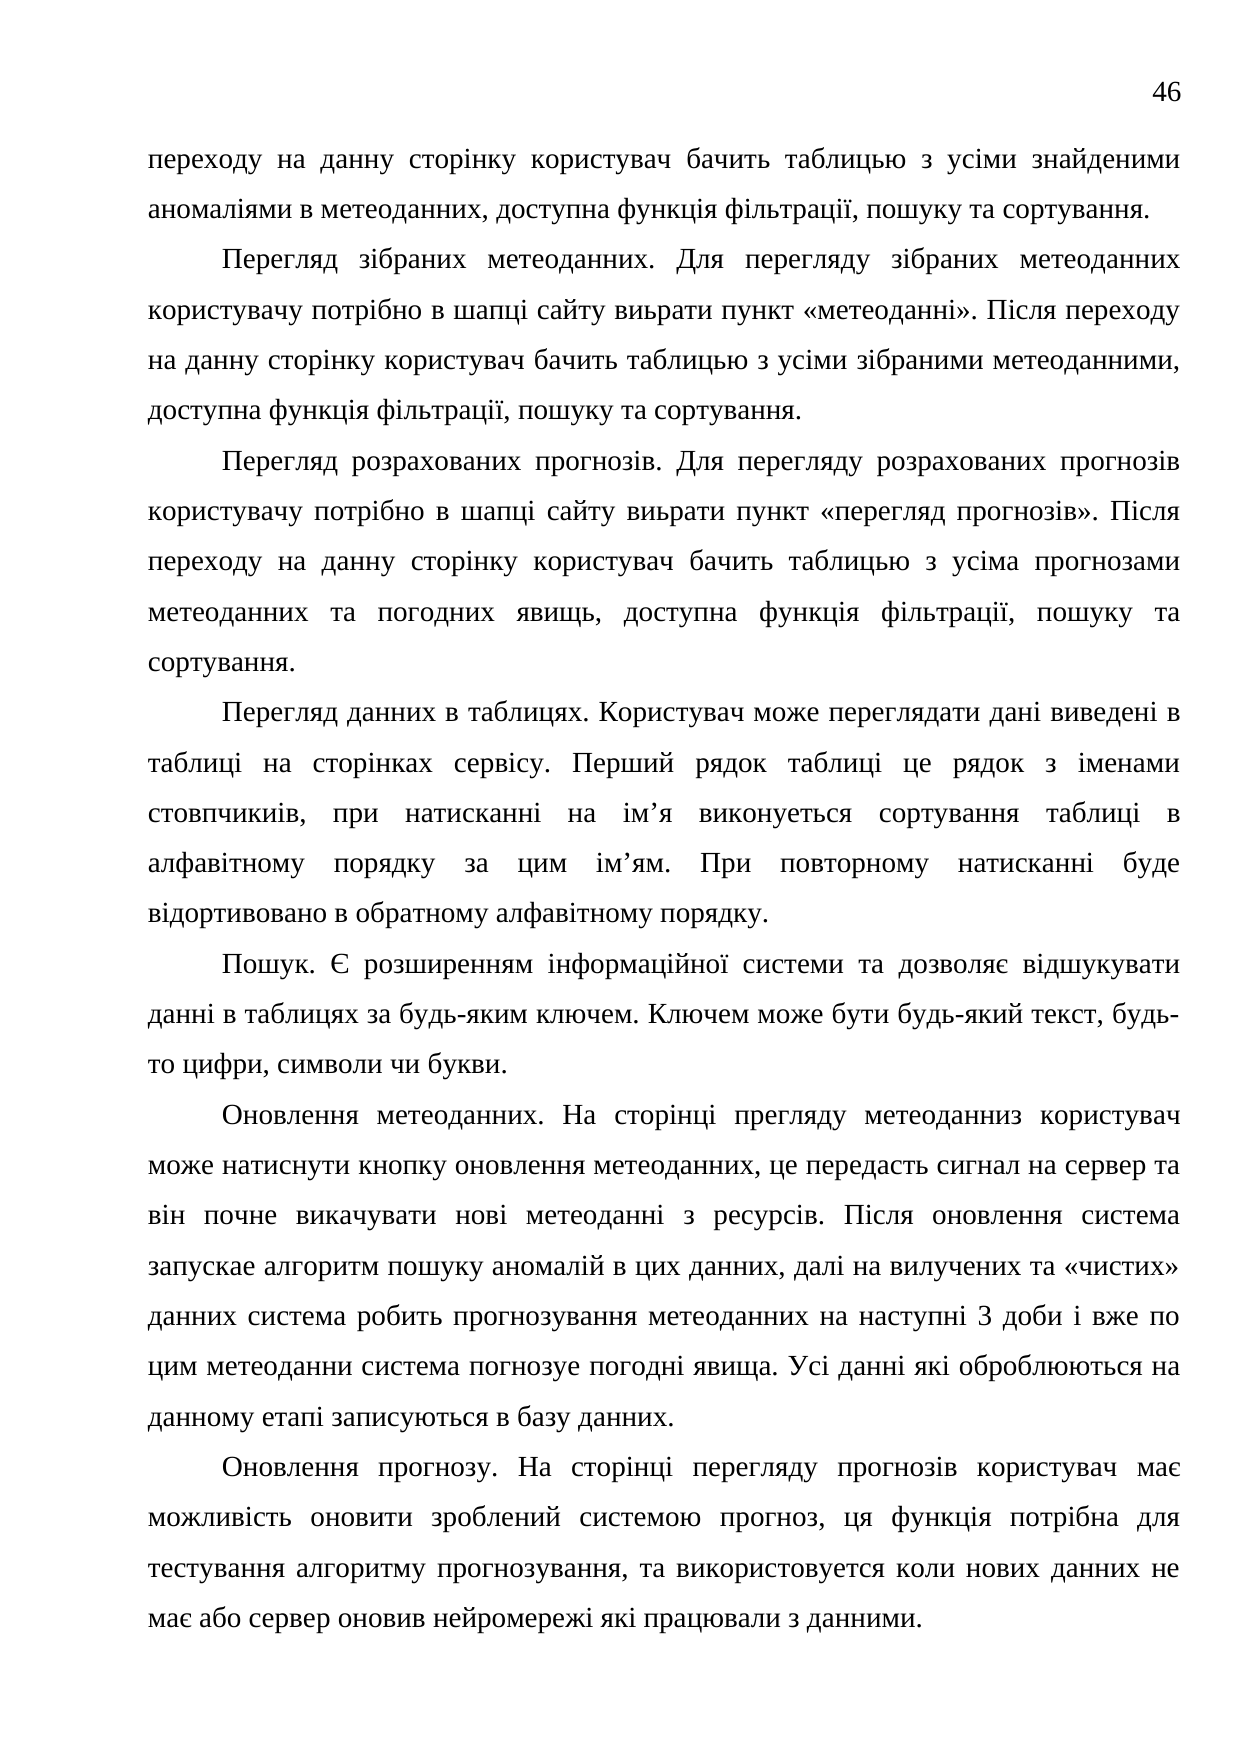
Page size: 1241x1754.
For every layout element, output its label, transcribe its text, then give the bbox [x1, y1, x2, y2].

text Пошук. Є розширенням інформаційної системи та дозволяє відшукувати данні в таблицях за будь-яким ключем. Ключем може бути будь-який текст, будь-то цифри, символи чи букви. [148, 946, 1181, 1080]
text Перегляд зібраних метеоданних. Для перегляду зібраних метеоданних користувачу потрібно в шапці сайту виьрати пункт «метеоданні». Після переходу на данну сторінку користувач бачить таблицью з усіми зібраними метеоданними, доступна функція фільтрації, пошуку та сортування. [148, 242, 1181, 426]
text Оновлення прогнозу. На сторінці перегляду прогнозів користувач має можливість оновити зроблений системою прогноз, ця функція потрібна для тестування алгоритму прогнозування, та використовуется коли нових данних не має або сервер оновив нейромережі які працювали з данними. [148, 1449, 1181, 1633]
text Оновлення метеоданних. На сторінці прегляду метеоданниз користувач може натиснути кнопку оновлення метеоданних, це передасть сигнал на сервер та він почне викачувати нові метеоданні з ресурсів. Після оновлення система запускае алгоритм пошуку аномалій в цих данних, далі на вилучених та «чистих» данних система робить прогнозування метеоданних на наступні 3 доби і вже по цим метеоданни система погнозуе погодні явища. Усі данні які оброблюються на данному етапі записуються в базу данних. [148, 1097, 1181, 1432]
text Перегляд данних в таблицях. Користувач може переглядати дані виведені в таблиці на сторінках сервісу. Перший рядок таблиці це рядок з іменами стовпчикиів, при натисканні на ім’я виконуеться сортування таблиці в алфавітному порядку за цим ім’ям. При повторному натисканні буде відортивовано в обратному алфавітному порядку. [148, 694, 1181, 929]
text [148, 141, 1181, 225]
text Перегляд розрахованих прогнозів. Для перегляду розрахованих прогнозів користувачу потрібно в шапці сайту виьрати пункт «перегляд прогнозів». Після переходу на данну сторінку користувач бачить таблицью з усіма прогнозами метеоданних та погодних явищь, доступна функція фільтрації, пошуку та сортування. [148, 443, 1181, 678]
